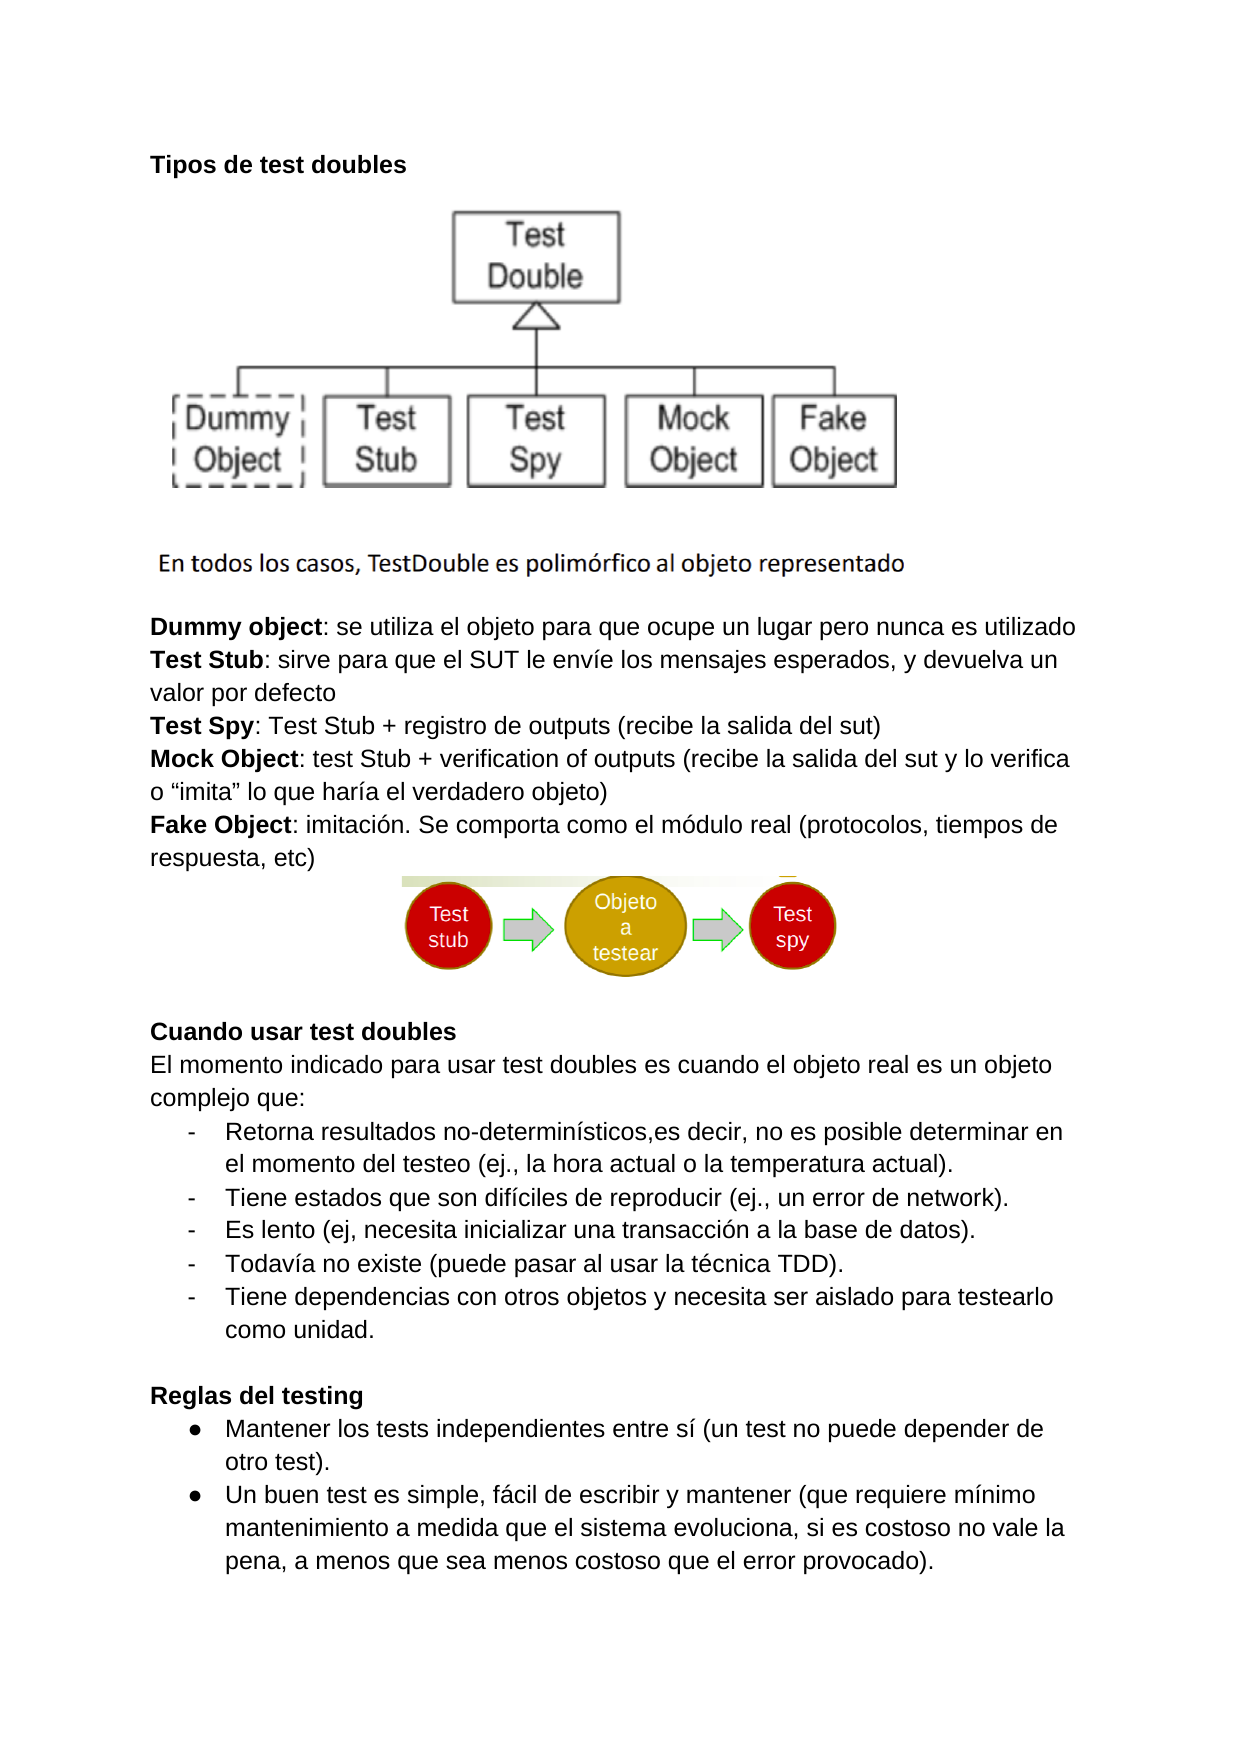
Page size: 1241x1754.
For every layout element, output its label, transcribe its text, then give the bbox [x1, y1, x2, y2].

text Fake Object: imitación. Se comporta como el módulo real (protocolos, tiempos de respuesta, etc) [150, 810, 1090, 872]
picture [401, 876, 839, 981]
text Cuando usar test doubles [150, 1017, 1090, 1046]
text Mock Object: test Stub + verification of outputs (recibe la salida del sut y lo verifica o “imita” lo que haría el verdadero objeto) [150, 744, 1090, 806]
list Todavía no existe (puede pasar al usar la técnica TDD). [187, 1248, 1090, 1277]
text Test Spy: Test Stub + registro de outputs (recibe la salida del sut) [150, 711, 1090, 740]
list Retorna resultados no-determinísticos,es decir, no es posible determinar en el momento del testeo (ej., la hora actual o la temperatura actual). [187, 1116, 1090, 1178]
text Reglas del testing [150, 1381, 1090, 1409]
text Tipos de test doubles [150, 150, 1090, 179]
list Un buen test es simple, fácil de escribir y mantener (que requiere mínimo mantenimiento a medida que el sistema evoluciona, si es costoso no vale la pena, a menos que sea menos costoso que el error provocado). [187, 1480, 1090, 1574]
list Tiene estados que son difíciles de reproducir (ej., un error de network). [187, 1182, 1090, 1211]
text Test Stub: sirve para que el SUT le envíe los mensajes esperados, y devuelva un valor por defecto [150, 645, 1090, 707]
text Dummy object: se utiliza el objeto para que ocupe un lugar pero nunca es utilizado [150, 612, 1090, 641]
list Es lento (ej, necesita inicializar una transacción a la base de datos). [187, 1216, 1090, 1244]
text El momento indicado para usar test doubles es cuando el objeto real es un objeto complejo que: [150, 1050, 1090, 1112]
list Mantener los tests independientes entre sí (un test no puede depender de otro test). [187, 1414, 1090, 1475]
list Tiene dependencias con otros objetos y necesita ser aislado para testearlo como unidad. [187, 1282, 1090, 1343]
picture [153, 201, 915, 578]
